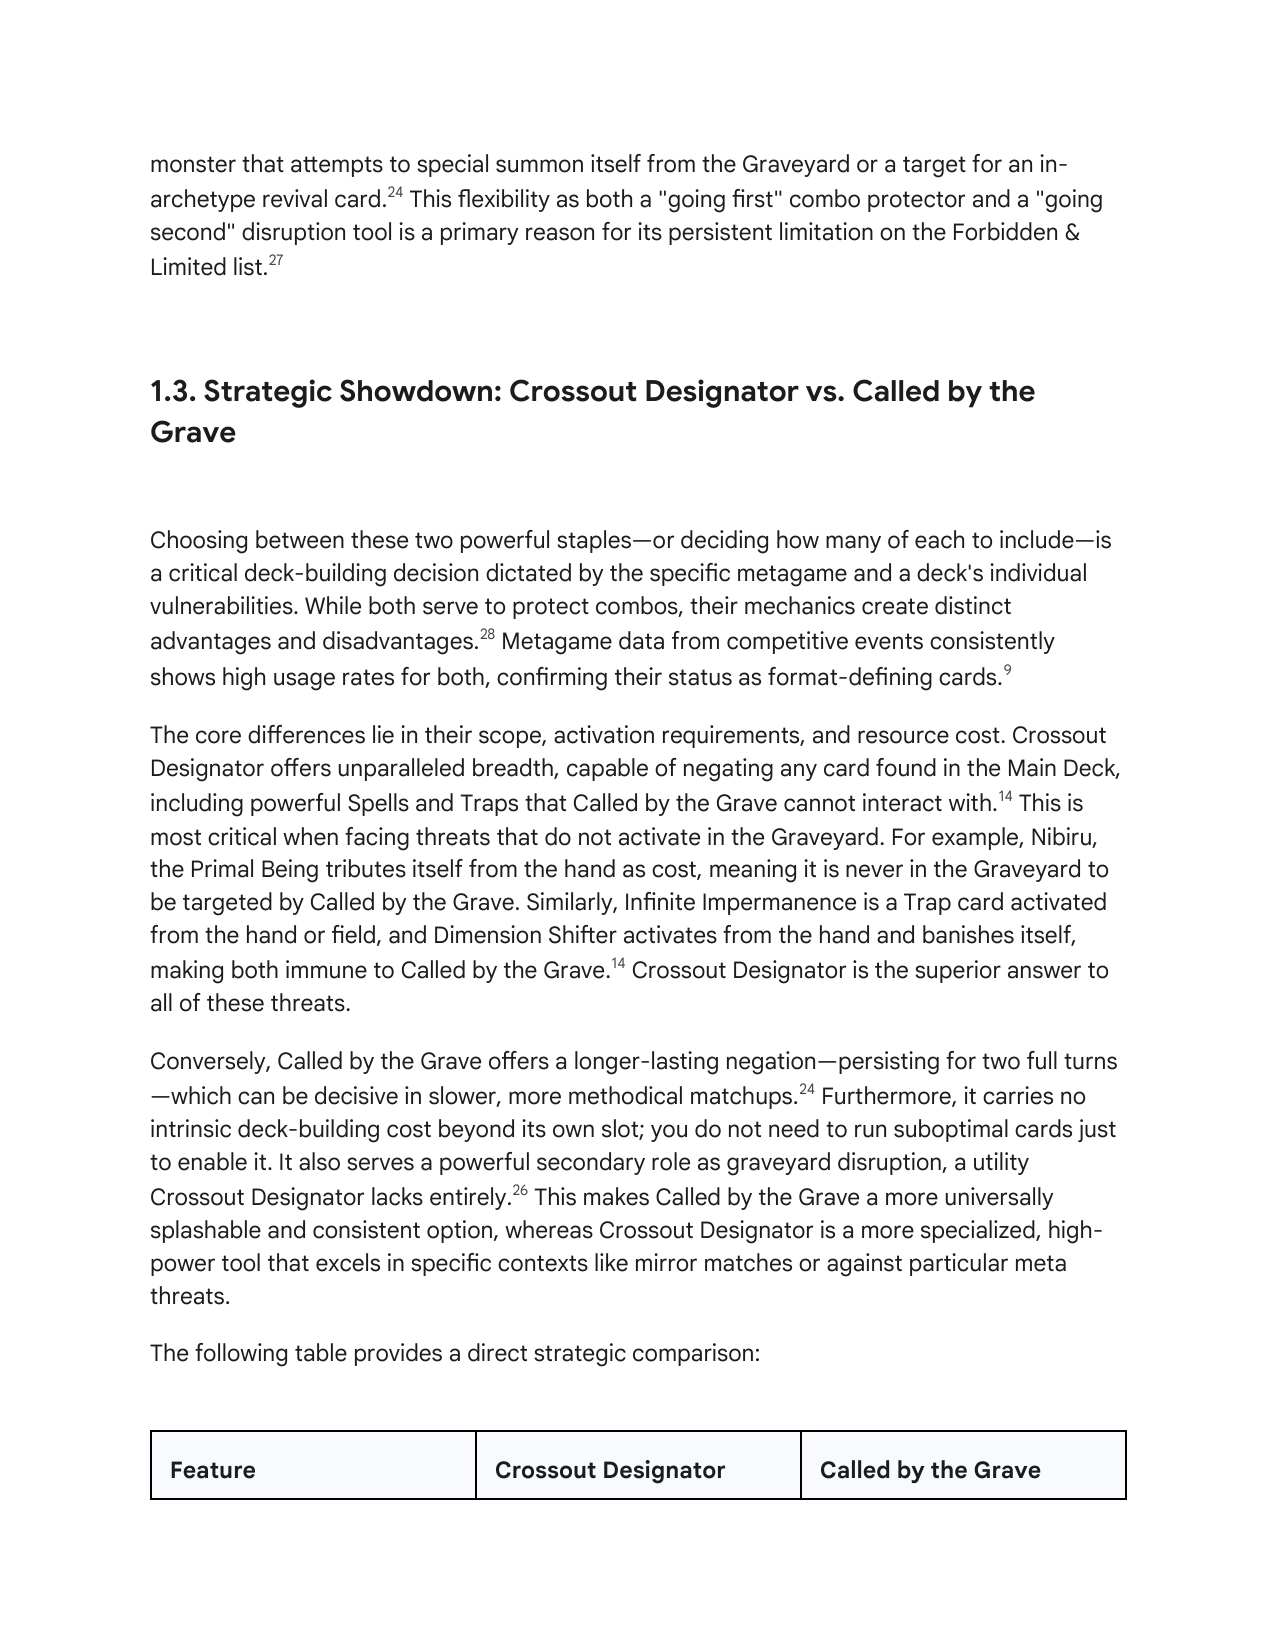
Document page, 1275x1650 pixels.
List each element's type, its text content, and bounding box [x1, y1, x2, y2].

text The following table provides a direct strategic comparison: [150, 1340, 1125, 1368]
text Conversely, Called by the Grave offers a longer-lasting negation—persisting for two full turns—which can be decisive in slower, more methodical matchups.24 Furthermore, it carries no intrinsic deck-building cost beyond its own slot; you do not need to run suboptimal cards just to enable it. It also serves a powerful secondary role as graveyard disruption, a utility Crossout Designator lacks entirely.26 This makes Called by the Grave a more universally splashable and consistent option, whereas Crossout Designator is a more specialized, high-power tool that excels in specific contexts like mirror matches or against particular meta threats. [150, 1047, 1125, 1311]
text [150, 150, 1125, 283]
text Choosing between these two powerful staples—or deciding how many of each to include—is a critical deck-building decision dictated by the specific metagame and a deck's individual vulnerabilities. While both serve to protect combos, their mechanics create distinct advantages and disadvantages.28 Metagame data from competitive events consistently shows high usage rates for both, confirming their status as format-defining cards.9 [150, 527, 1125, 692]
text The core differences lie in their scope, activation requirements, and resource cost. Crossout Designator offers unparalleled breadth, capable of negating any card found in the Main Deck, including powerful Spells and Traps that Called by the Grave cannot interact with.14 This is most critical when facing threats that do not activate in the Graveyard. For example, Nibiru, the Primal Being tributes itself from the hand as cost, meaning it is never in the Graveyard to be targeted by Called by the Grave. Similarly, Infinite Impermanence is a Trap card activated from the hand or field, and Dimension Shifter activates from the hand and banishes itself, making both immune to Called by the Grave.14 Crossout Designator is the superior answer to all of these threats. [150, 722, 1125, 1018]
subtitle 1.3. Strategic Showdown: Crossout Designator vs. Called by the Grave [150, 373, 1125, 451]
table_header Feature [152, 1432, 475, 1498]
table_header Crossout Designator [477, 1432, 800, 1498]
table_header Called by the Grave [802, 1432, 1125, 1498]
